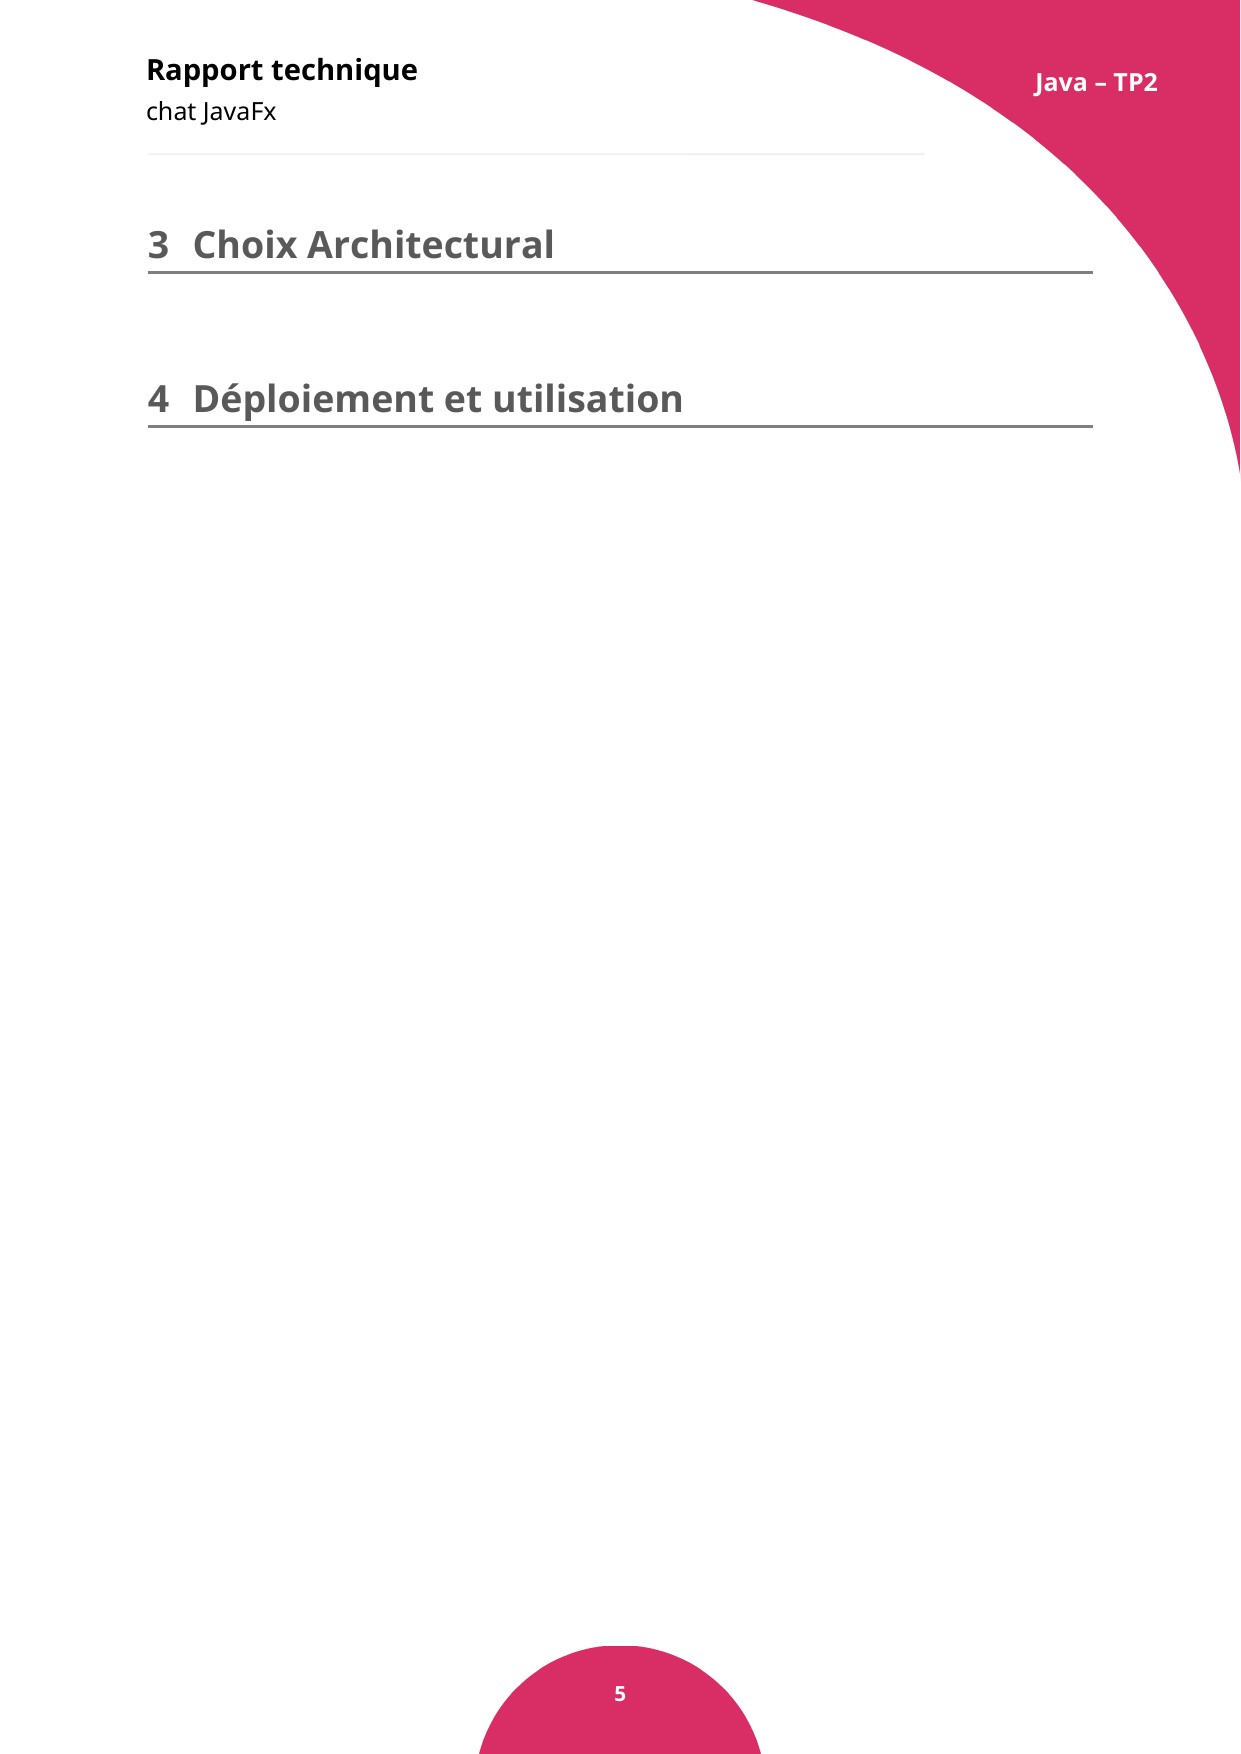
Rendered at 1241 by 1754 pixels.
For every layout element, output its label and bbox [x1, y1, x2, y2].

picture [474, 1646, 766, 1754]
picture [745, 0, 1241, 495]
